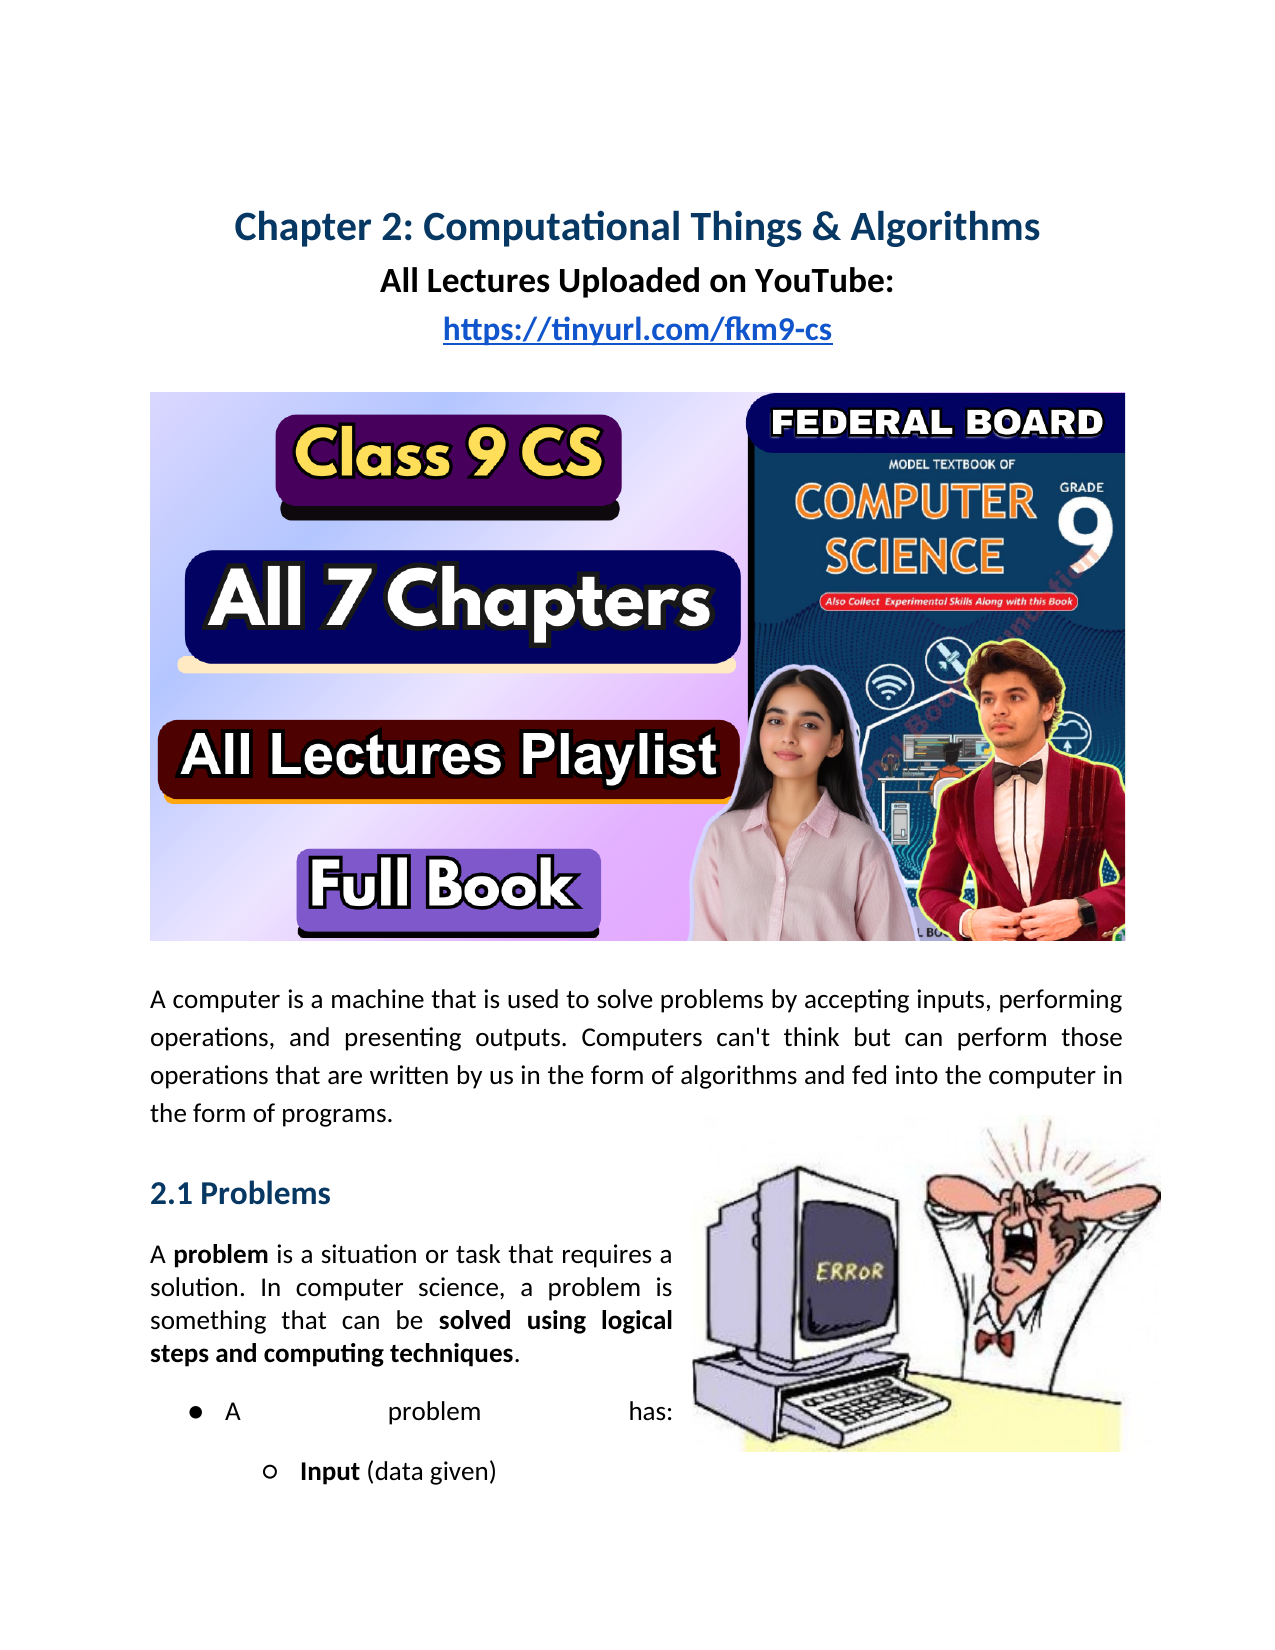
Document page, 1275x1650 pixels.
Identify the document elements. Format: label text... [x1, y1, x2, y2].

text https://tinyurl.com/fkm9-cs [150, 308, 1125, 349]
subtitle 2.1 Problems [150, 1172, 692, 1212]
picture [692, 1115, 1161, 1452]
text A problem is a situation or task that requires a solution. In computer science, a problem is something that can be solved using logical steps and computing techniques. [150, 1237, 692, 1369]
text All Lectures Uploaded on YouTube: [150, 258, 1125, 302]
list Input (data given) [262, 1454, 1125, 1487]
list A problem has: [187, 1394, 1125, 1454]
text A computer is a machine that is used to solve problems by accepting inputs, performing operations, and presenting outputs. Computers can't think but can perform those operations that are written by us in the form of algorithms and fed into the computer in the form of programs. [150, 982, 1125, 1129]
picture [150, 392, 1125, 941]
subtitle Chapter 2: Computational Things & Algorithms [150, 200, 1125, 251]
